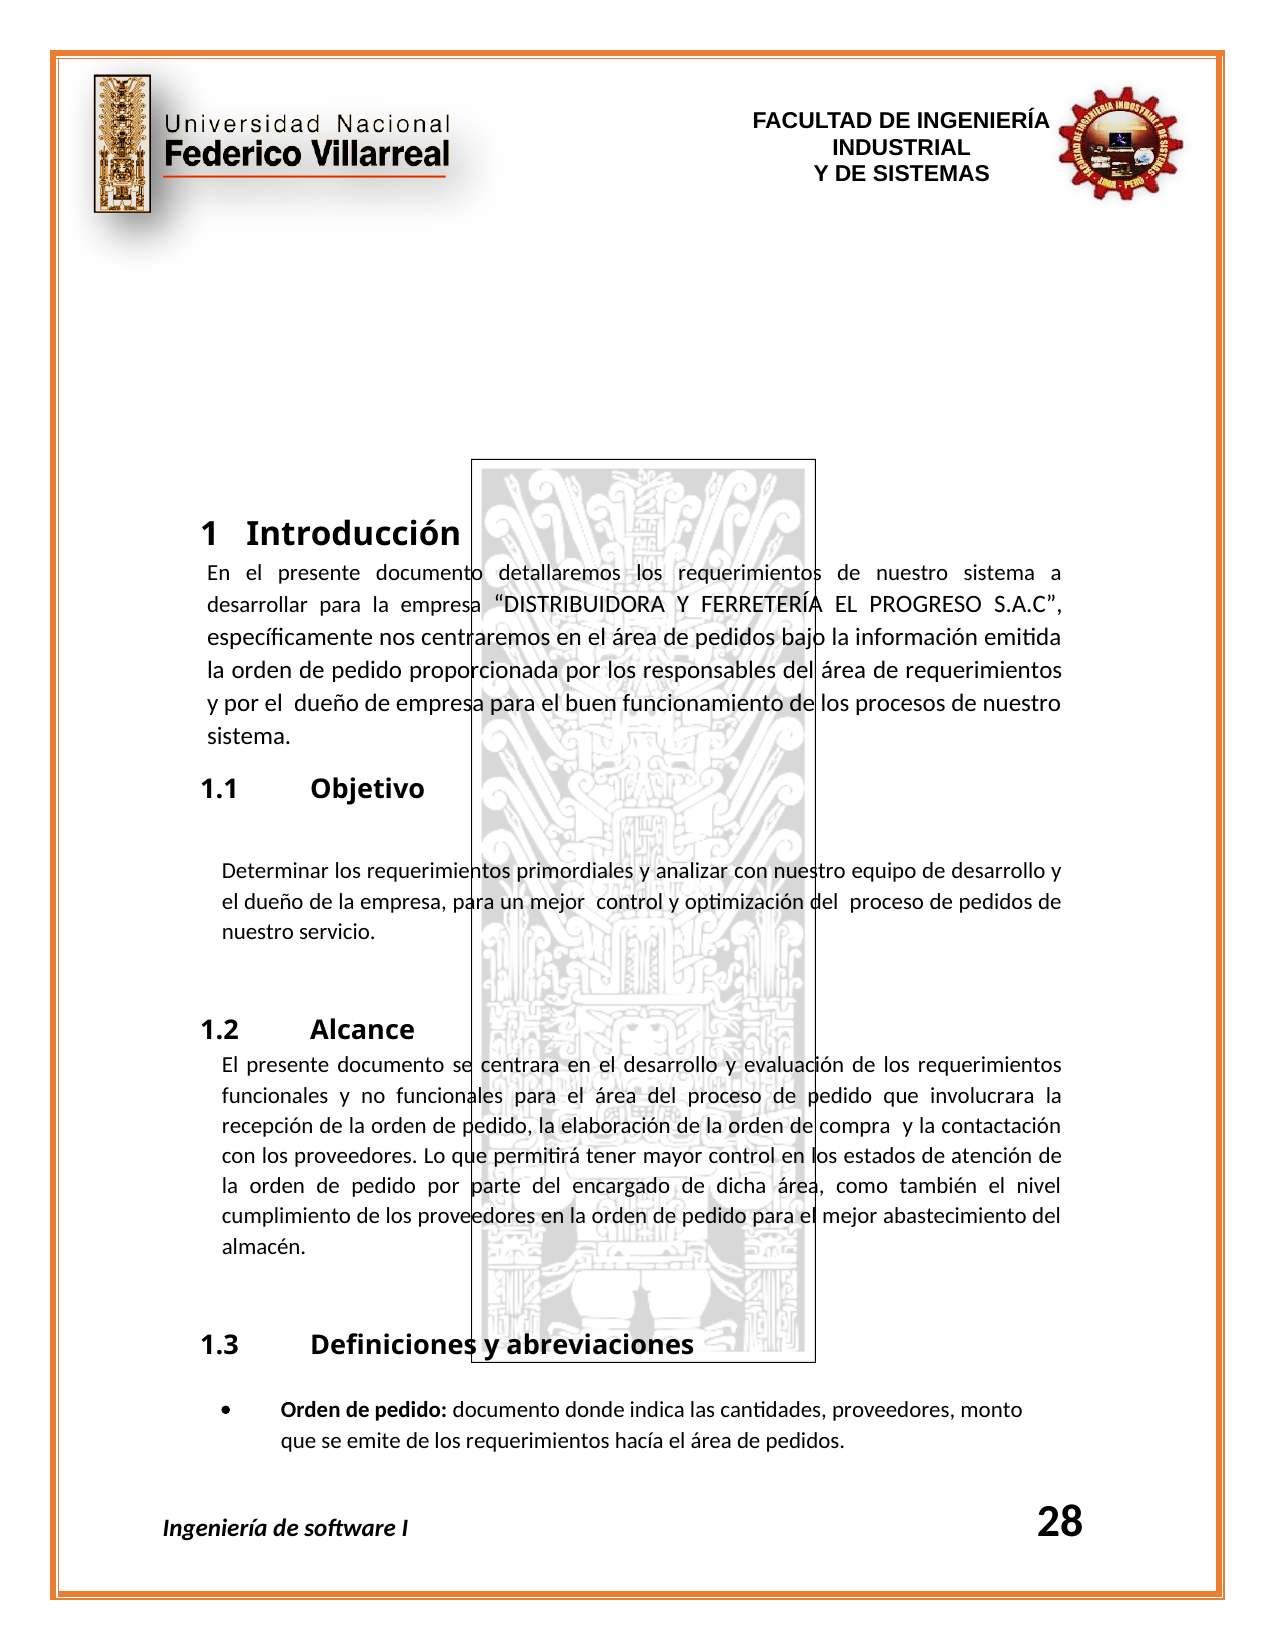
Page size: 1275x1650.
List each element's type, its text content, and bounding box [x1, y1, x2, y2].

text Determinar los requerimientos primordiales y analizar con nuestro equipo de desarrollo y el dueño de la empresa, para un mejor control y optimización del proceso de pedidos de nuestro servicio. [222, 857, 1063, 945]
subtitle Alcance [200, 1011, 1063, 1048]
picture [93, 74, 449, 213]
picture [1057, 83, 1186, 204]
list Orden de pedido: documento donde indica las cantidades, proveedores, monto que se emite de los requerimientos hacía el área de pedidos. [222, 1396, 1063, 1454]
subtitle Definiciones y abreviaciones [200, 1326, 1063, 1362]
subtitle Introducción [200, 509, 1063, 555]
subtitle Objetivo [200, 770, 1063, 807]
text El presente documento se centrara en el desarrollo y evaluación de los requerimientos funcionales y no funcionales para el área del proceso de pedido que involucrara la recepción de la orden de pedido, la elaboración de la orden de compra y la contactación con los proveedores. Lo que permitirá tener mayor control en los estados de atención de la orden de pedido por parte del encargado de dicha área, como también el nivel cumplimiento de los proveedores en la orden de pedido para el mejor abastecimiento del almacén. [222, 1051, 1063, 1260]
text En el presente documento detallaremos los requerimientos de nuestro sistema a desarrollar para la empresa “DISTRIBUIDORA Y FERRETERÍA EL PROGRESO S.A.C”, específicamente nos centraremos en el área de pedidos bajo la información emitida la orden de pedido proporcionada por los responsables del área de requerimientos y por el dueño de empresa para el buen funcionamiento de los procesos de nuestro sistema. [207, 558, 1063, 751]
